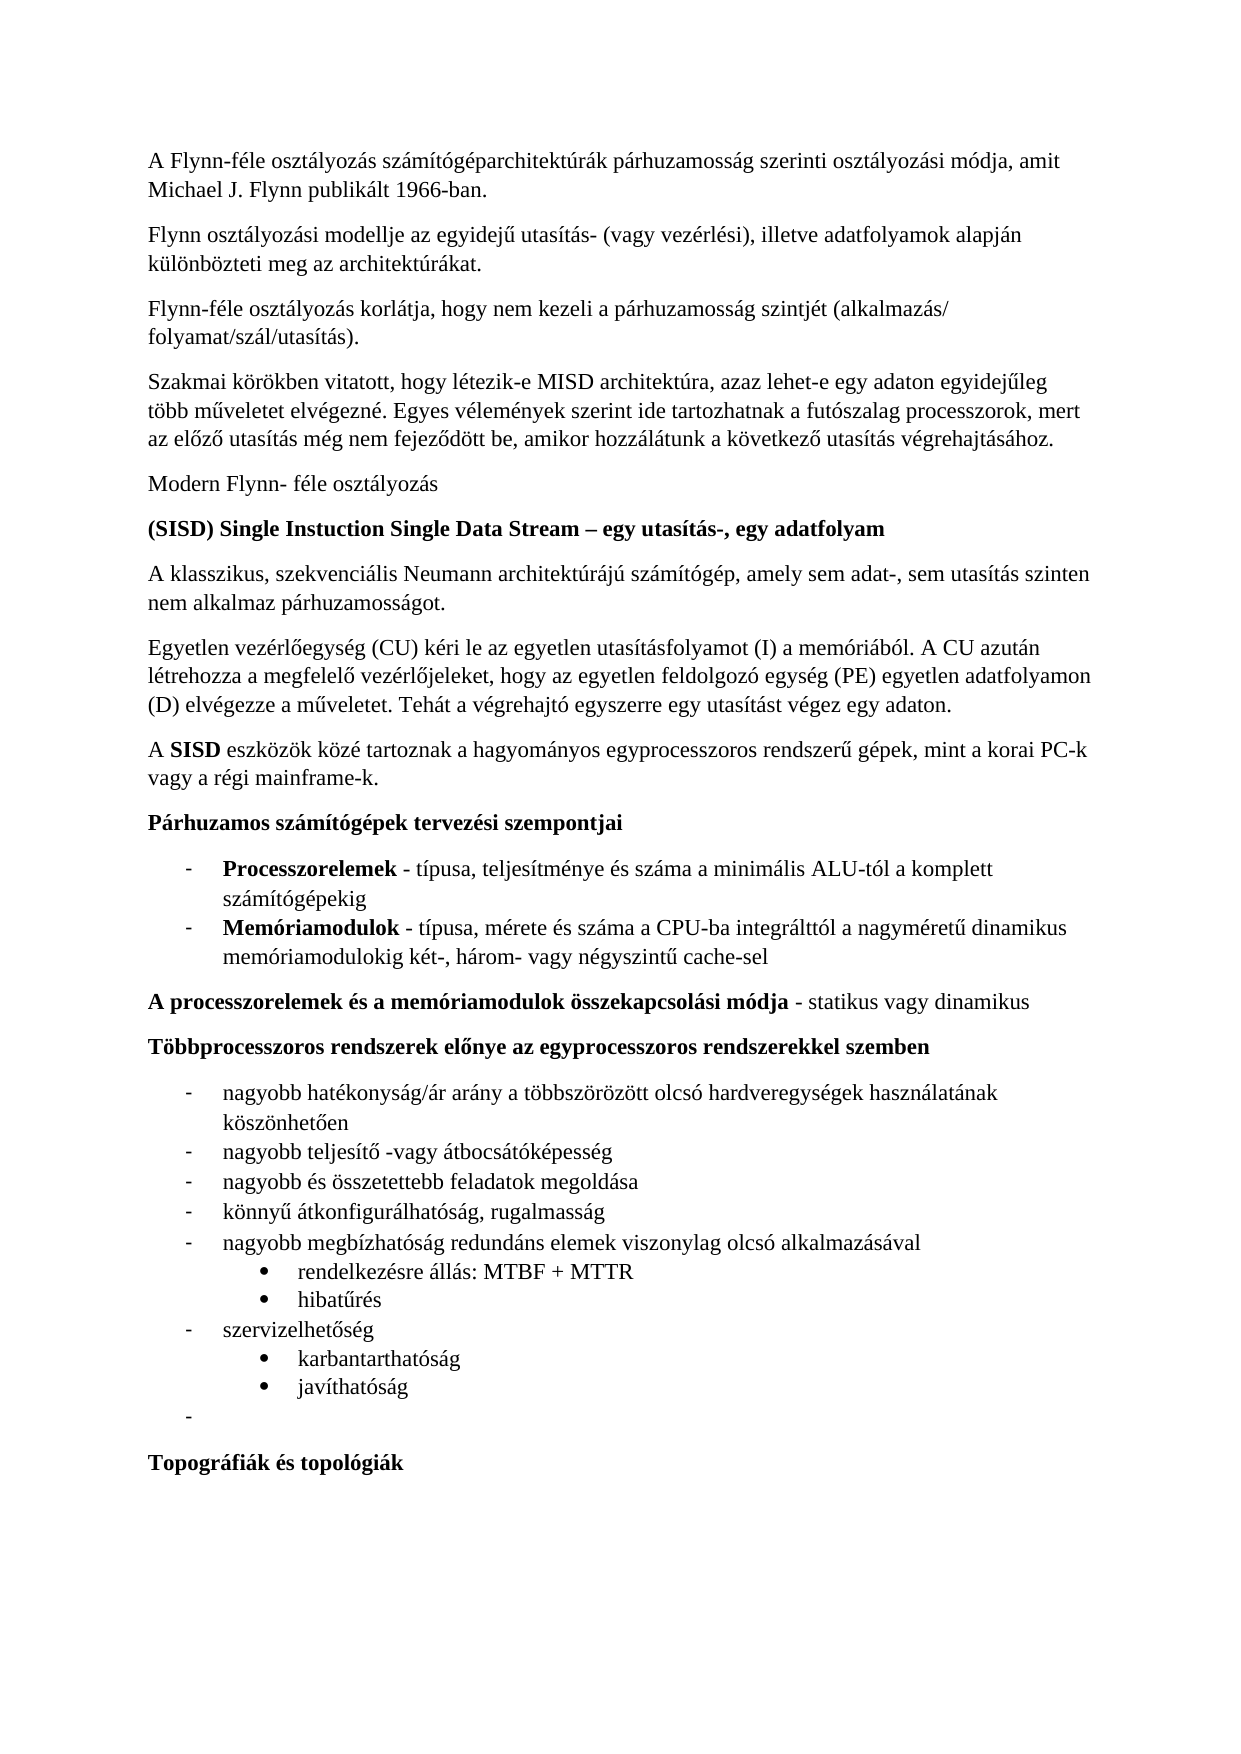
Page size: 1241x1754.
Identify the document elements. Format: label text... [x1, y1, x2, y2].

list nagyobb megbízhatóság redundáns elemek viszonylag olcsó alkalmazásával [185, 1228, 1093, 1256]
list javíthatóság [260, 1373, 1093, 1400]
text A processzorelemek és a memóriamodulok összekapcsolási módja - statikus vagy dinamikus [148, 988, 1093, 1015]
text Flynn osztályozási modellje az egyidejű utasítás- (vagy vezérlési), illetve adatfolyamok alapján különbözteti meg az architektúrákat. [148, 221, 1093, 276]
list nagyobb és összetettebb feladatok megoldása [185, 1167, 1093, 1195]
list nagyobb teljesítő -vagy átbocsátóképesség [185, 1137, 1093, 1165]
list könnyű átkonfigurálhatóság, rugalmasság [185, 1197, 1093, 1226]
list karbantarthatóság [260, 1345, 1093, 1371]
list nagyobb hatékonyság/ár arány a többszörözött olcsó hardveregységek használatának köszönhetően [185, 1078, 1093, 1135]
text Többprocesszoros rendszerek előnye az egyprocesszoros rendszerekkel szemben [148, 1033, 1093, 1060]
text Egyetlen vezérlőegység (CU) kéri le az egyetlen utasításfolyamot (I) a memóriából. A CU azután létrehozza a megfelelő vezérlőjeleket, hogy az egyetlen feldolgozó egység (PE) egyetlen adatfolyamon (D) elvégezze a műveletet. Tehát a végrehajtó egyszerre egy utasítást végez egy adaton. [148, 634, 1093, 717]
list hibatűrés [260, 1286, 1093, 1313]
text (SISD) Single Instuction Single Data Stream – egy utasítás-, egy adatfolyam [148, 515, 1093, 542]
list rendelkezésre állás: MTBF + MTTR [260, 1258, 1093, 1284]
text Szakmai körökben vitatott, hogy létezik-e MISD architektúra, azaz lehet-e egy adaton egyidejűleg több műveletet elvégezné. Egyes vélemények szerint ide tartozhatnak a futószalag processzorok, mert az előző utasítás még nem fejeződött be, amikor hozzálátunk a következő utasítás végrehajtásához. [148, 368, 1093, 451]
text Modern Flynn- féle osztályozás [148, 470, 1093, 497]
text A klasszikus, szekvenciális Neumann architektúrájú számítógép, amely sem adat-, sem utasítás szinten nem alkalmaz párhuzamosságot. [148, 560, 1093, 615]
text A SISD eszközök közé tartoznak a hagyományos egyprocesszoros rendszerű gépek, mint a korai PC-k vagy a régi mainframe-k. [148, 736, 1093, 791]
list szervizelhetőség [185, 1315, 1093, 1343]
text Párhuzamos számítógépek tervezési szempontjai [148, 809, 1093, 836]
list Processzorelemek - típusa, teljesítménye és száma a minimális ALU-tól a komplett számítógépekig [185, 854, 1093, 911]
text Flynn-féle osztályozás korlátja, hogy nem kezeli a párhuzamosság szintjét (alkalmazás/ folyamat/szál/utasítás). [148, 295, 1093, 349]
text A Flynn-féle osztályozás számítógéparchitektúrák párhuzamosság szerinti osztályozási módja, amit Michael J. Flynn publikált 1966-ban. [148, 148, 1093, 202]
list Memóriamodulok - típusa, mérete és száma a CPU-ba integrálttól a nagyméretű dinamikus memóriamodulokig két-, három- vagy négyszintű cache-sel [185, 913, 1093, 969]
text Topográfiák és topológiák [148, 1449, 1093, 1475]
